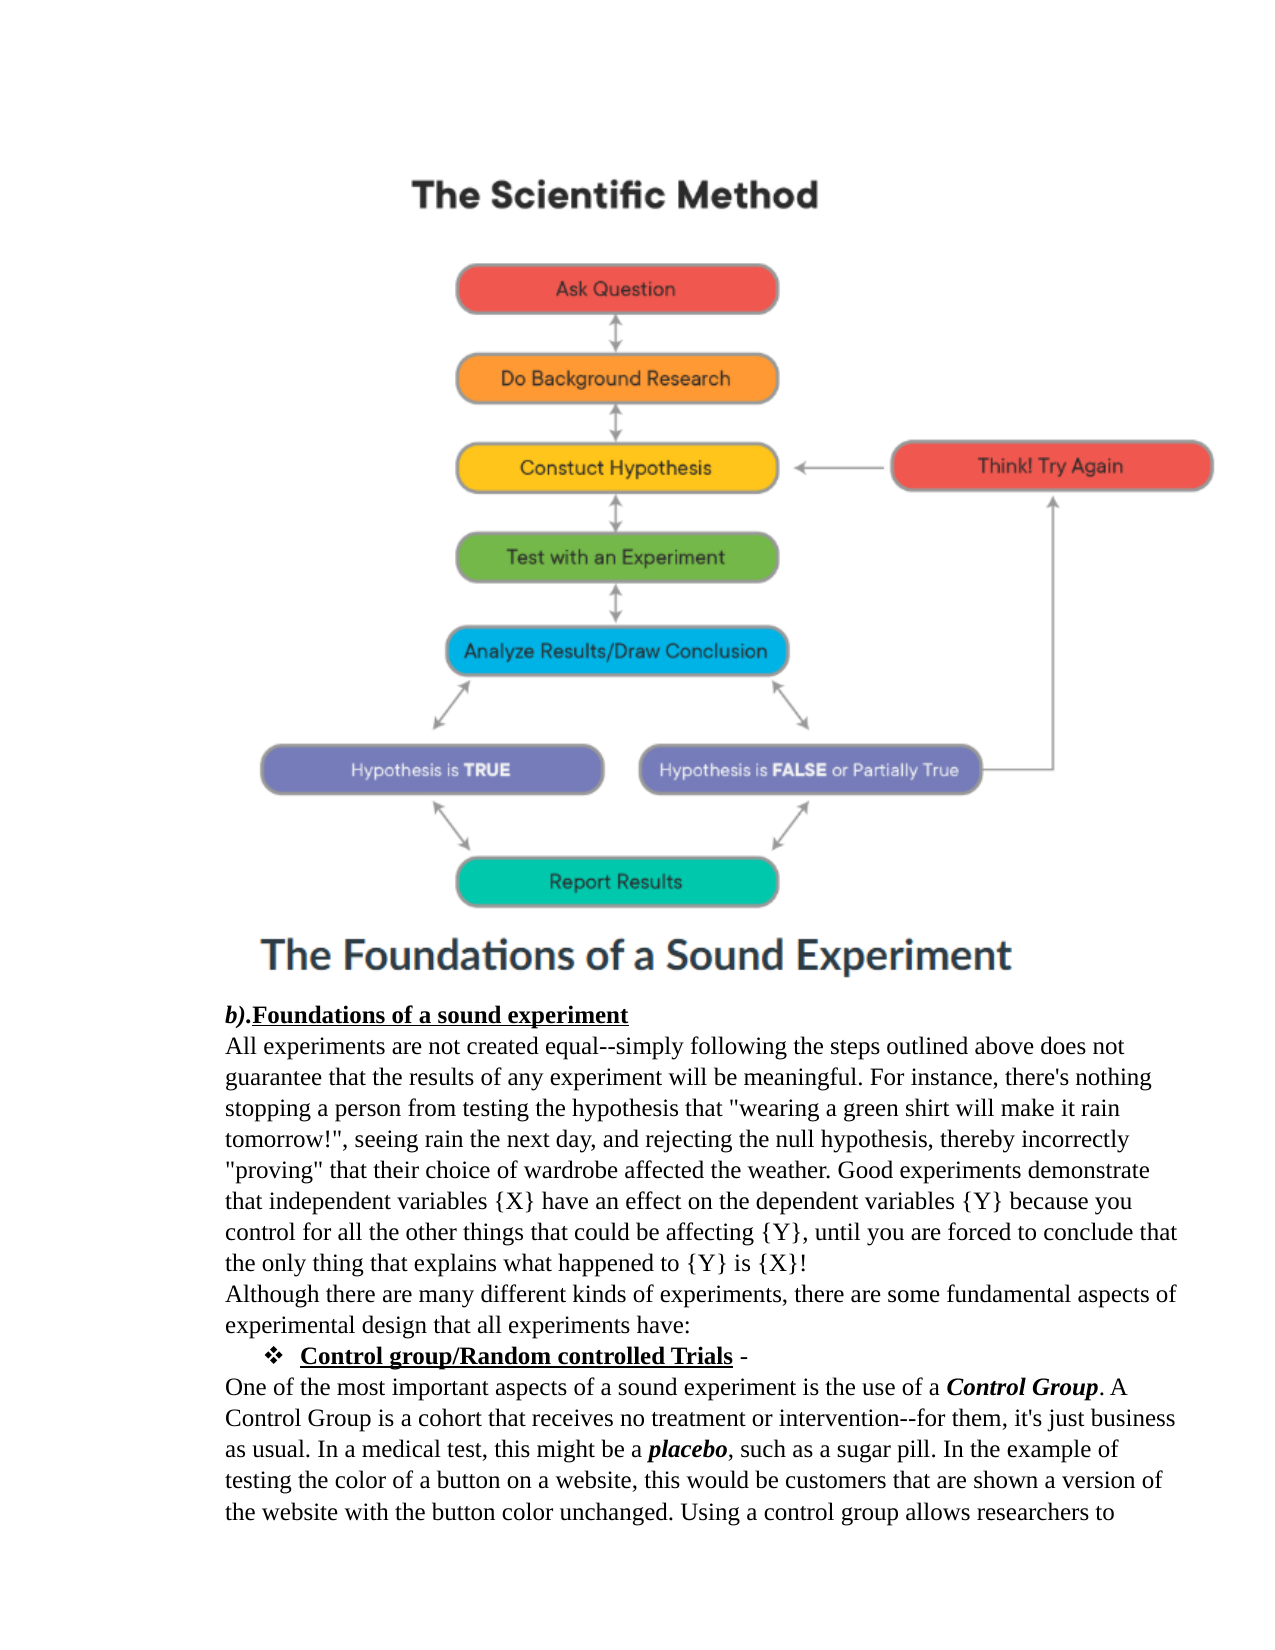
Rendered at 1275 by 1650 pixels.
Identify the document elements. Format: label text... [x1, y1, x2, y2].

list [225, 1372, 1191, 1525]
list All experiments are not created equal--simply following the steps outlined above does not guarantee that the results of any experiment will be meaningful. For instance, there's nothing stopping a person from testing the hypothesis that "wearing a green shirt will make it rain tomorrow!", seeing rain the next day, and rejecting the null hypothesis, thereby incorrectly "proving" that their choice of wardrobe affected the weather. Good experiments demonstrate that independent variables {X} have an effect on the dependent variables {Y} because you control for all the other things that could be affecting {Y}, until you are forced to conclude that the only thing that explains what happened to {Y} is {X}! [225, 1031, 1191, 1277]
picture [225, 150, 1275, 998]
list b).Foundations of a sound experiment [225, 1000, 1191, 1029]
list Although there are many different kinds of experiments, there are some fundamental aspects of experimental design that all experiments have: [225, 1279, 1191, 1339]
list Control group/Random controlled Trials - [262, 1341, 1191, 1370]
